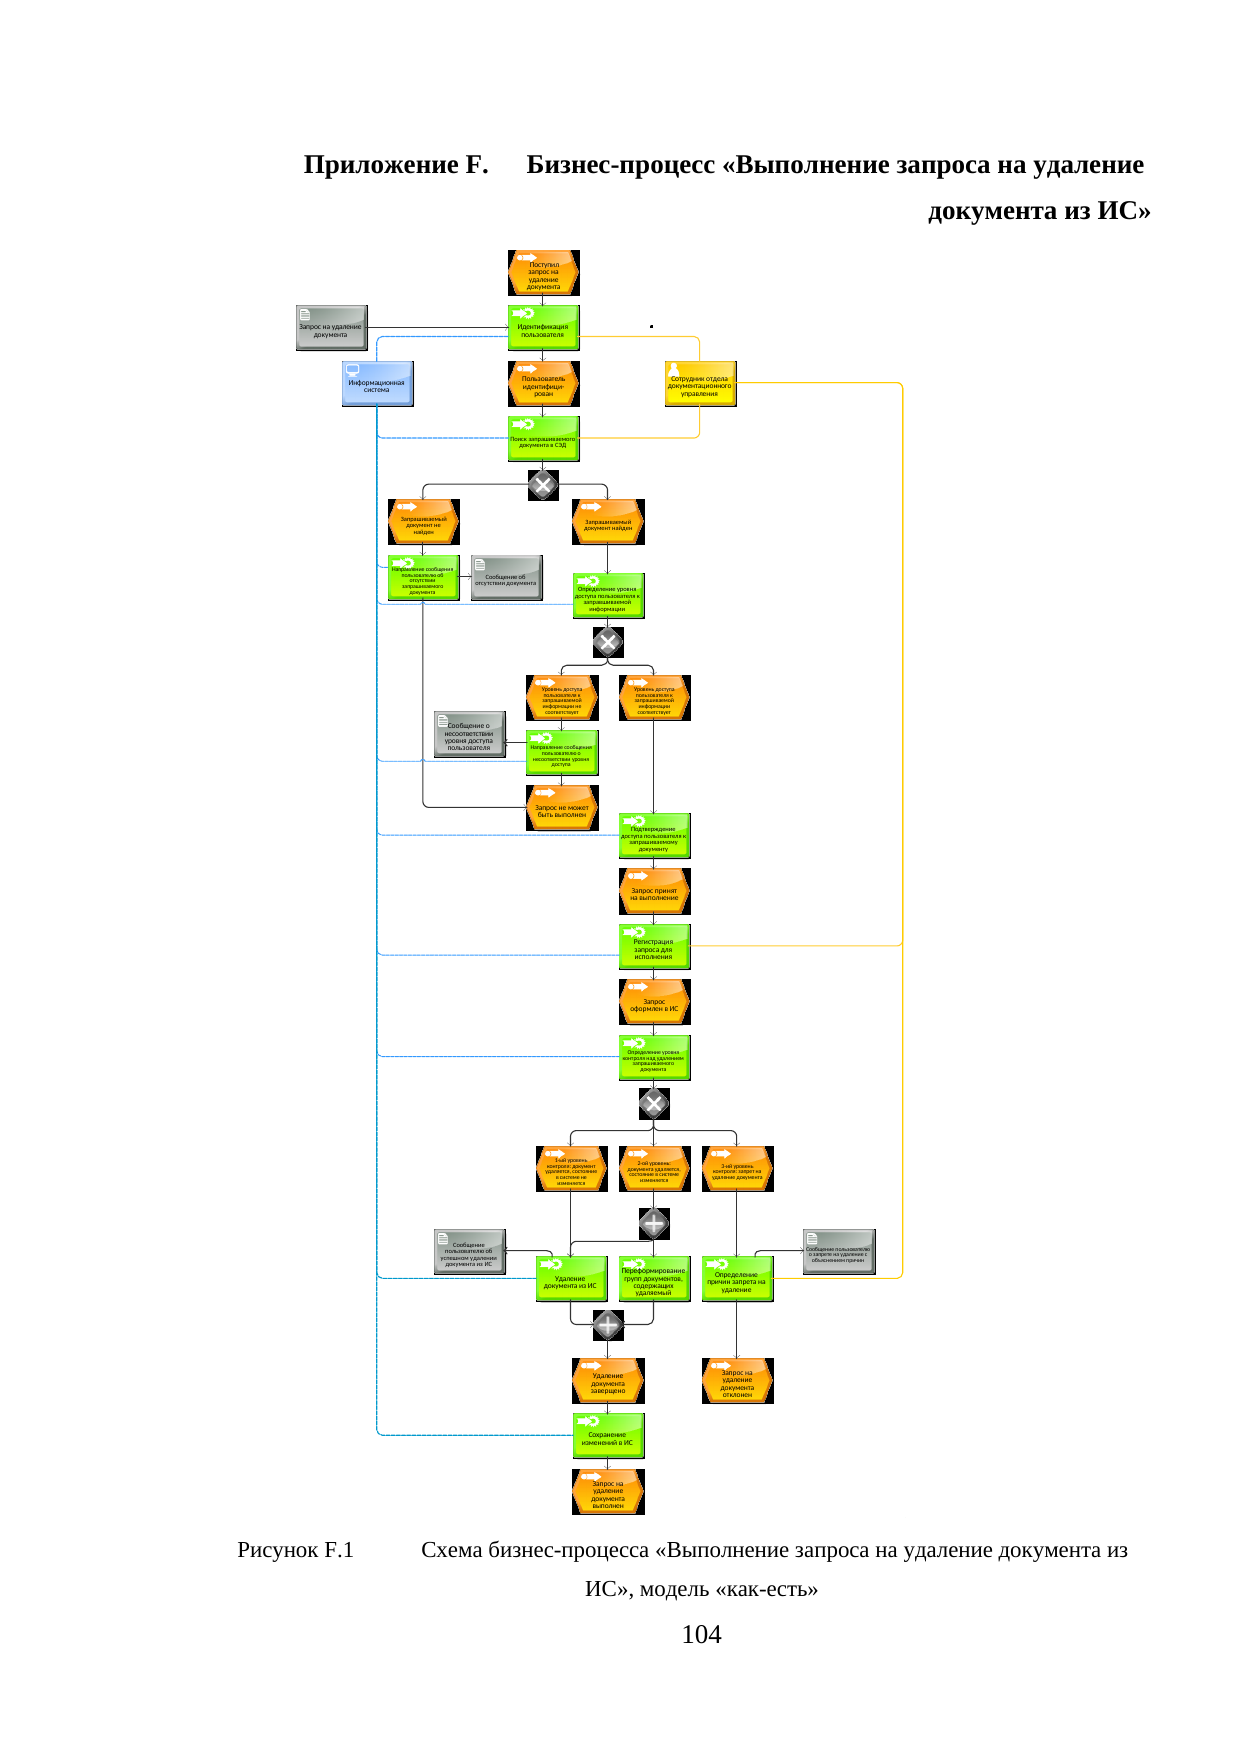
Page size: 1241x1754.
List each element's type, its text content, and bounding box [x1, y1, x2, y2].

subtitle Бизнес-процесс «Выполнение запроса на удаление документа из ИС» [288, 148, 1152, 226]
table_header [166, 247, 1163, 1536]
table_cell Схема бизнес-процесса «Выполнение запроса на удаление документа из ИС», модель «как-есть» [166, 1536, 1163, 1617]
